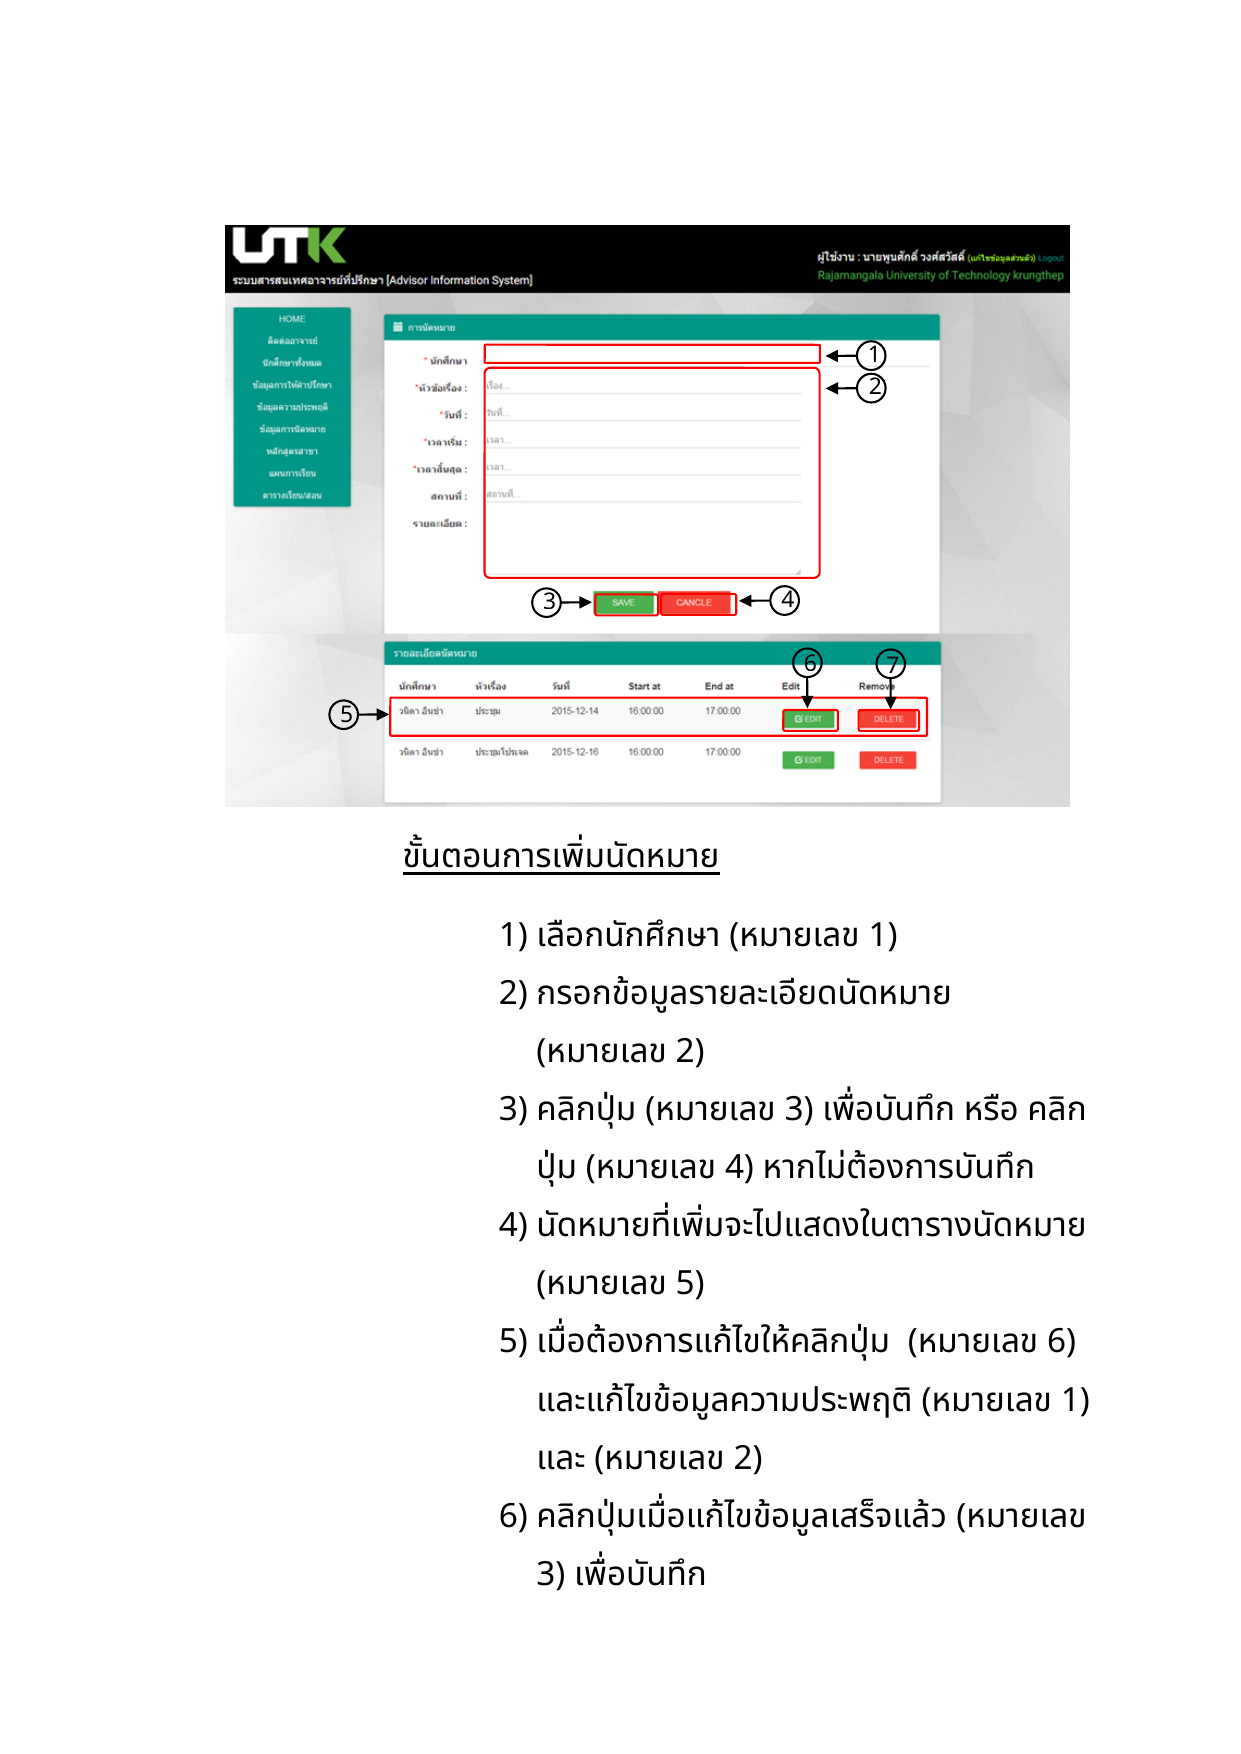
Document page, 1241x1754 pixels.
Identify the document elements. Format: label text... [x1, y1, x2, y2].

list นัดหมายที่เพิ่มจะไปแสดงในตารางนัดหมาย (หมายเลข 5) [499, 1201, 1090, 1310]
list คลิกปุ่ม (หมายเลข 3) เพื่อบันทึก หรือ คลิกปุ่ม (หมายเลข 4) หากไม่ต้องการบันทึก [499, 1085, 1090, 1193]
picture [225, 225, 1070, 807]
text ขั้นตอนการเพิ่มนัดหมาย [402, 832, 1090, 882]
list กรอกข้อมูลรายละเอียดนัดหมาย (หมายเลข 2) [499, 968, 1090, 1077]
list เลือกนักศึกษา (หมายเลข 1) [499, 910, 1090, 961]
list คลิกปุ่มเมื่อแก้ไขข้อมูลเสร็จแล้ว (หมายเลข 3) เพื่อบันทึก [499, 1492, 1090, 1600]
list เมื่อต้องการแก้ไขให้คลิกปุ่ม (หมายเลข 6) และแก้ไขข้อมูลความประพฤติ (หมายเลข 1) และ (หมายเลข 2) [499, 1317, 1090, 1484]
